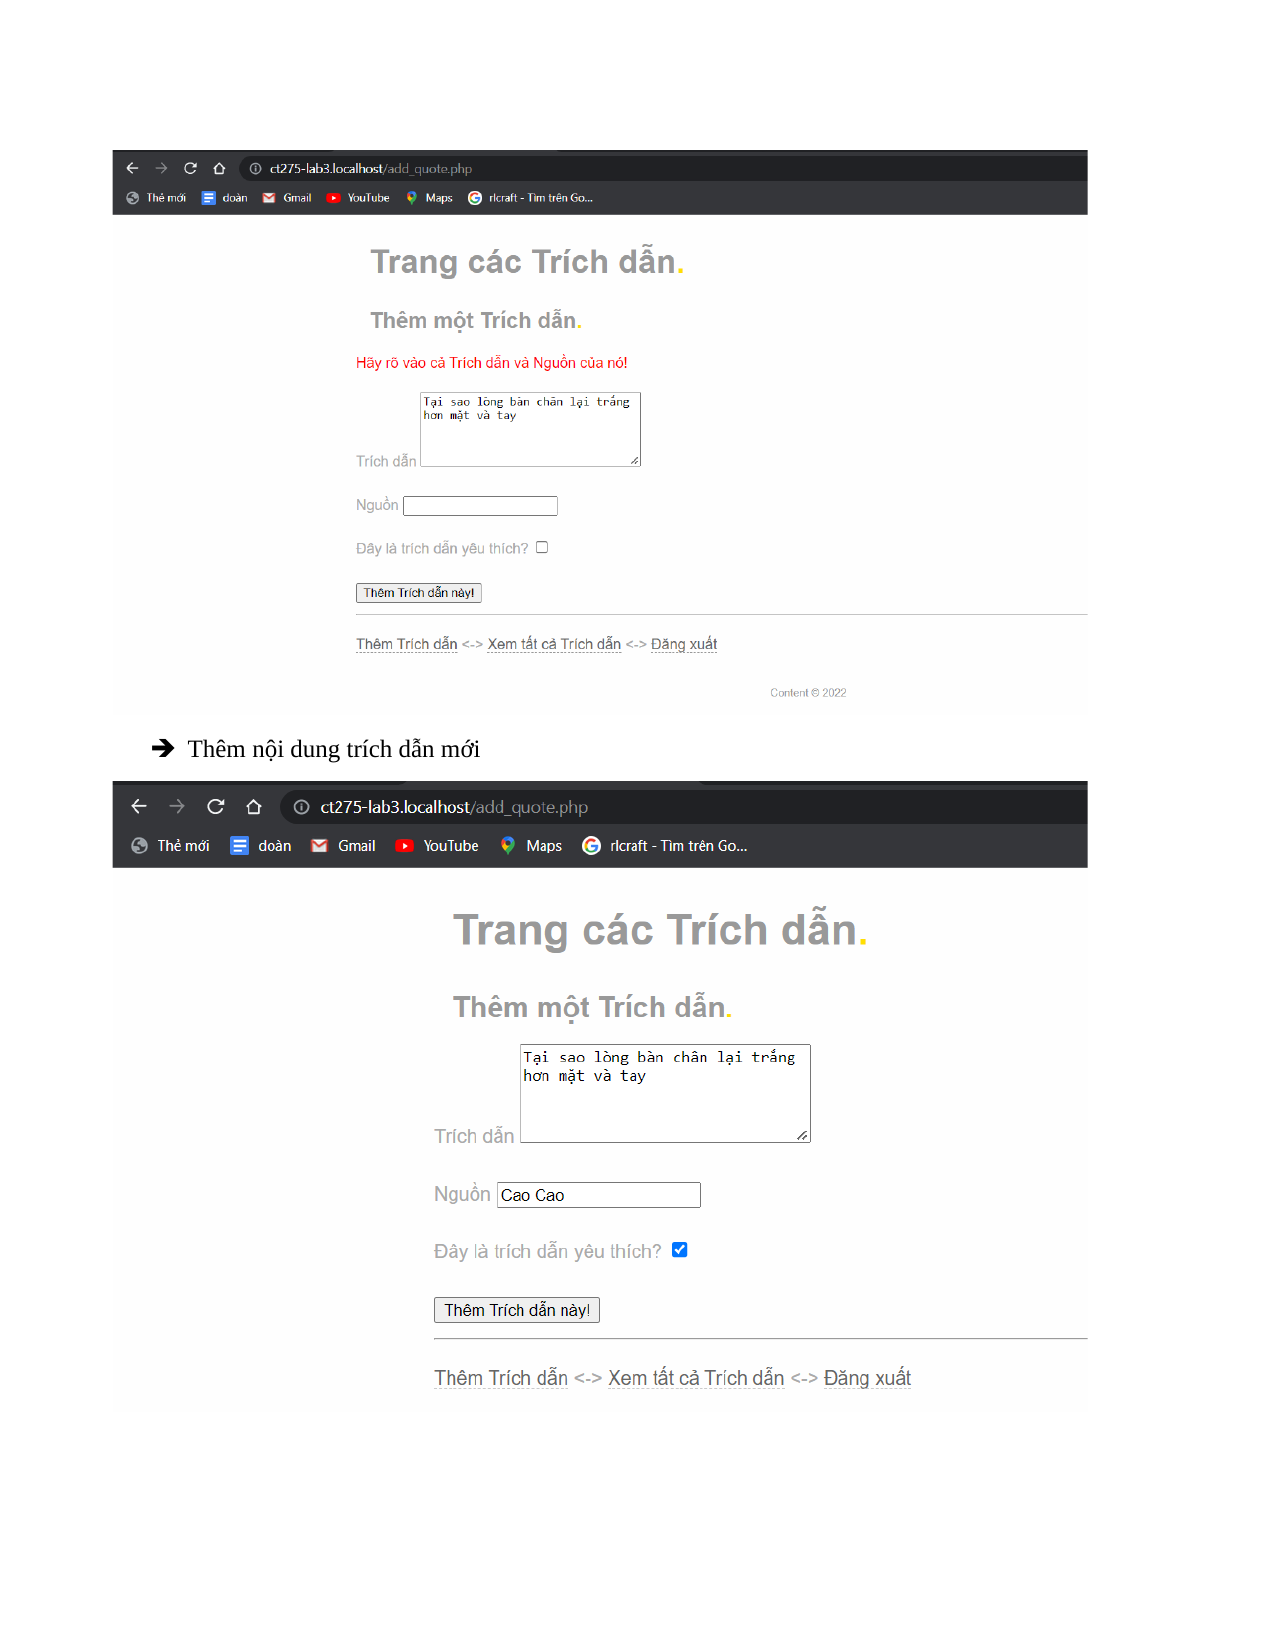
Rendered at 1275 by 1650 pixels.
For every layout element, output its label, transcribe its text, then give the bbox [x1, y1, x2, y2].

list Thêm nội dung trích dẫn mới [150, 734, 1162, 763]
picture [112, 150, 1088, 715]
picture [112, 781, 1088, 1412]
